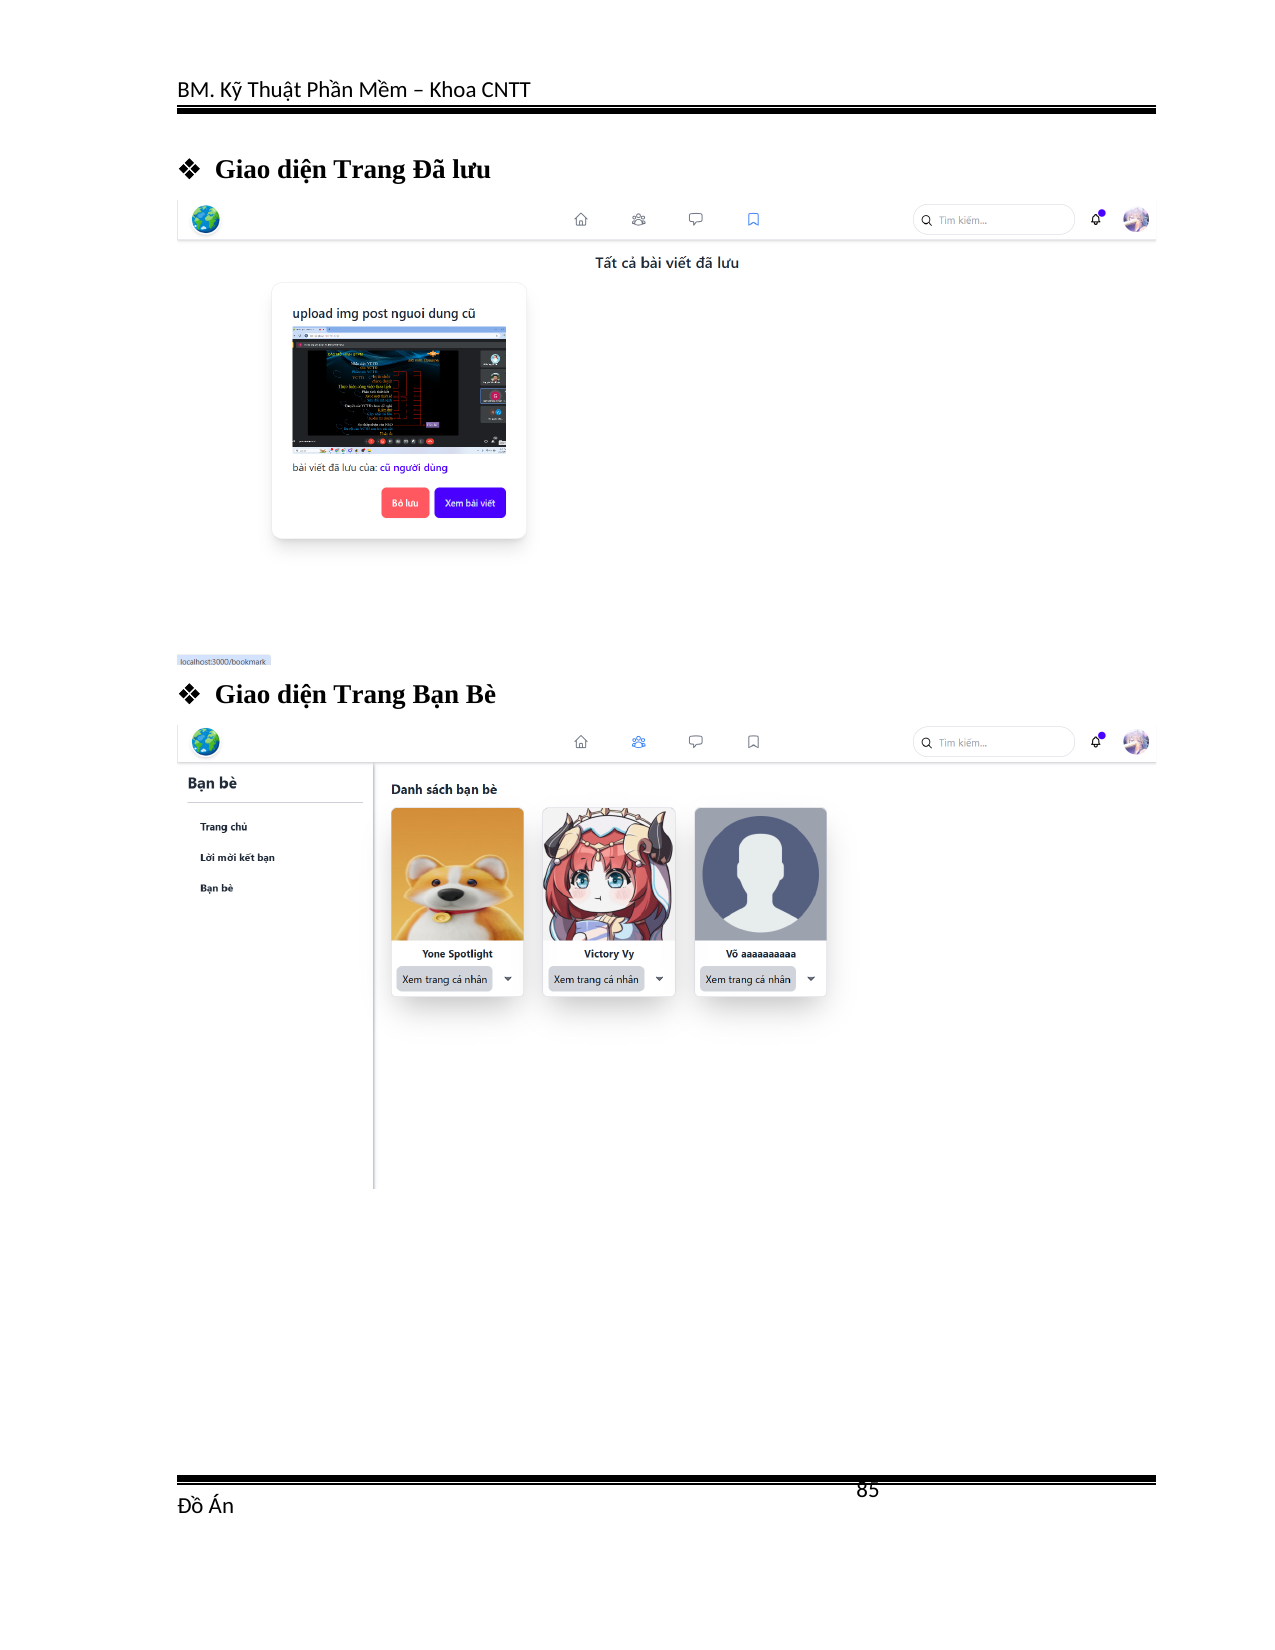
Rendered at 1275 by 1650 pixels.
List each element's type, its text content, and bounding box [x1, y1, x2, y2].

picture [177, 725, 1157, 1189]
list Giao diện Trang Bạn Bè [177, 678, 1156, 709]
list Giao diện Trang Đã lưu [177, 153, 1156, 184]
picture [177, 200, 1157, 665]
